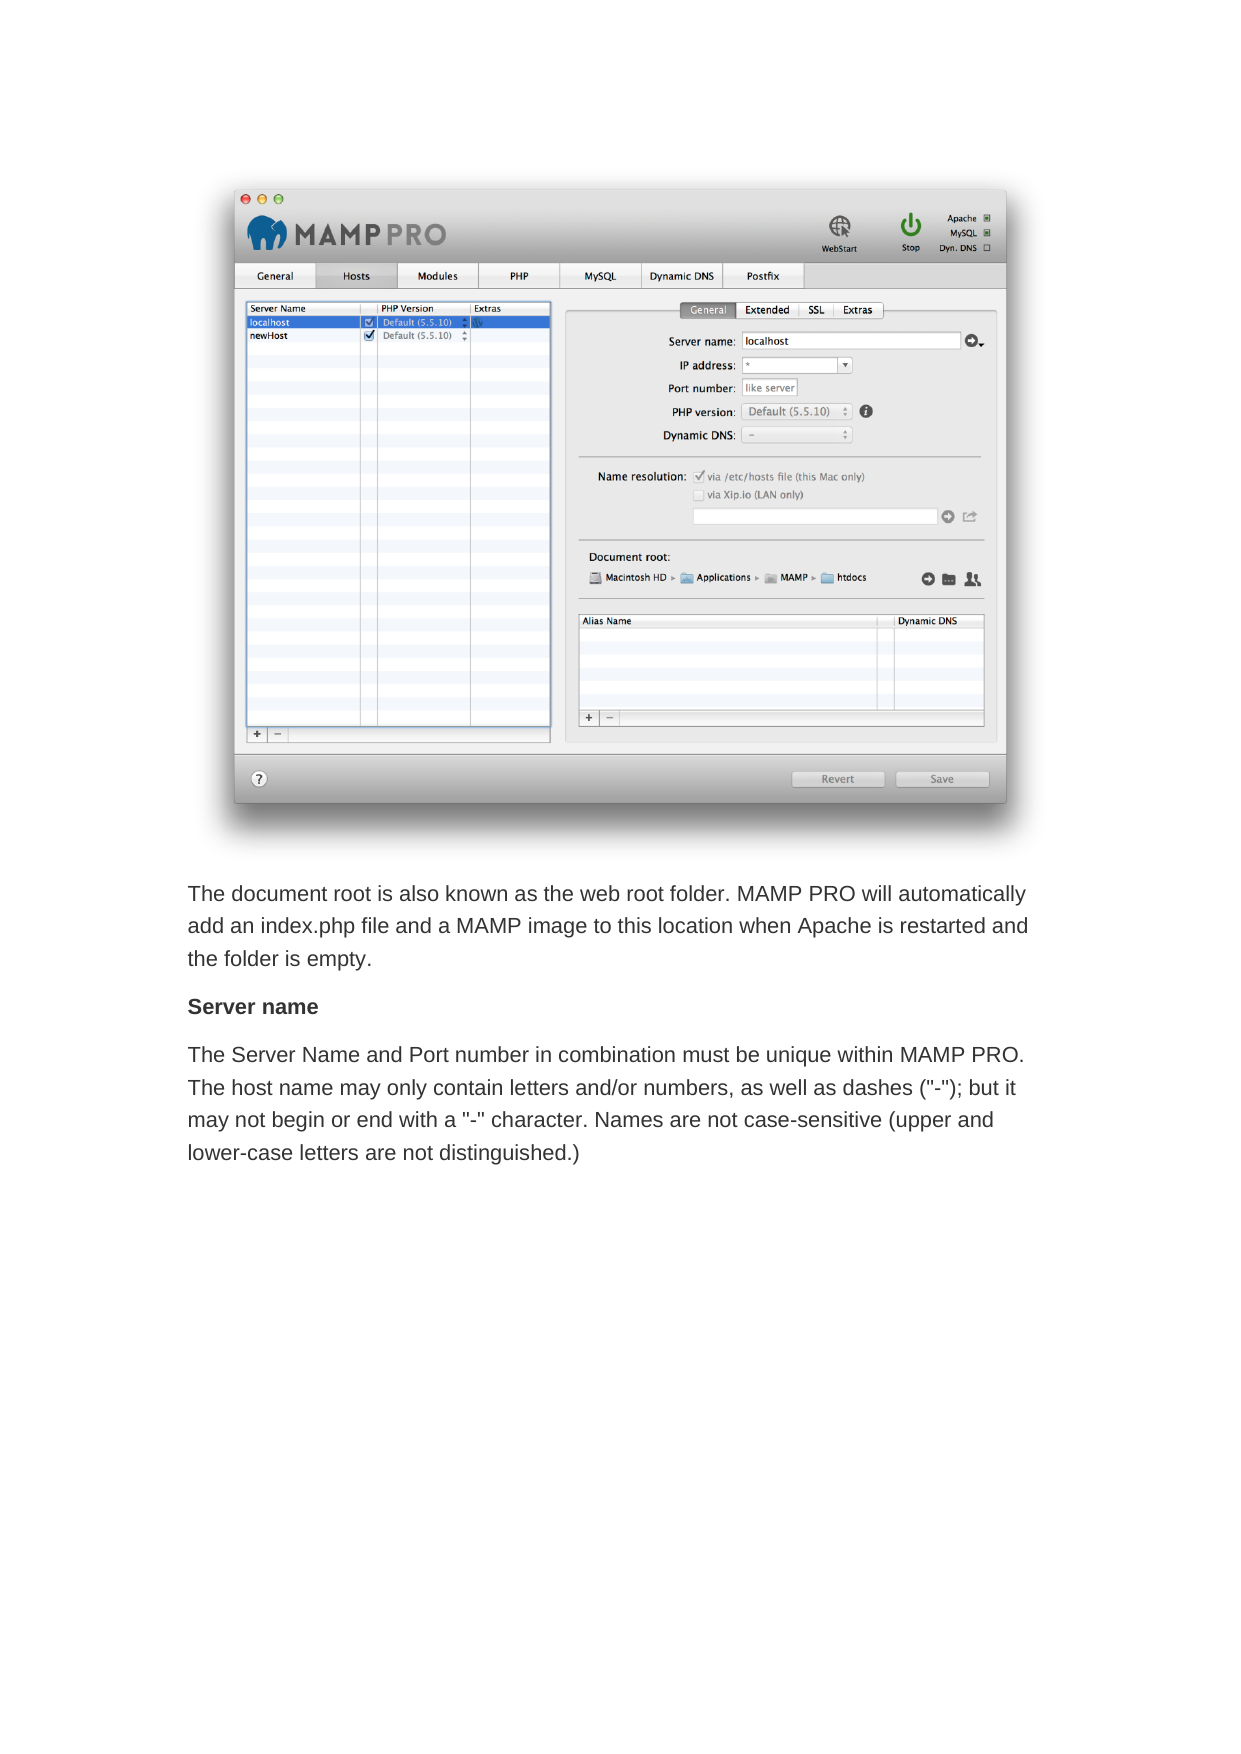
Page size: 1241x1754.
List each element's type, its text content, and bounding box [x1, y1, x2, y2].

text The Server Name and Port number in combination must be unique within MAMP PRO. The host name may only contain letters and/or numbers, as well as dashes ("-"); but it may not begin or end with a "-" character. Names are not case-sensitive (upper and lower-case letters are not distinguished.) [187, 1038, 1053, 1168]
text The document root is also known as the web root folder. MAMP PRO will automatically add an index.php file and a MAMP image to this location when Apache is restarted and the folder is empty. [187, 877, 1053, 974]
text Server name [187, 990, 1053, 1023]
picture [187, 162, 1053, 868]
